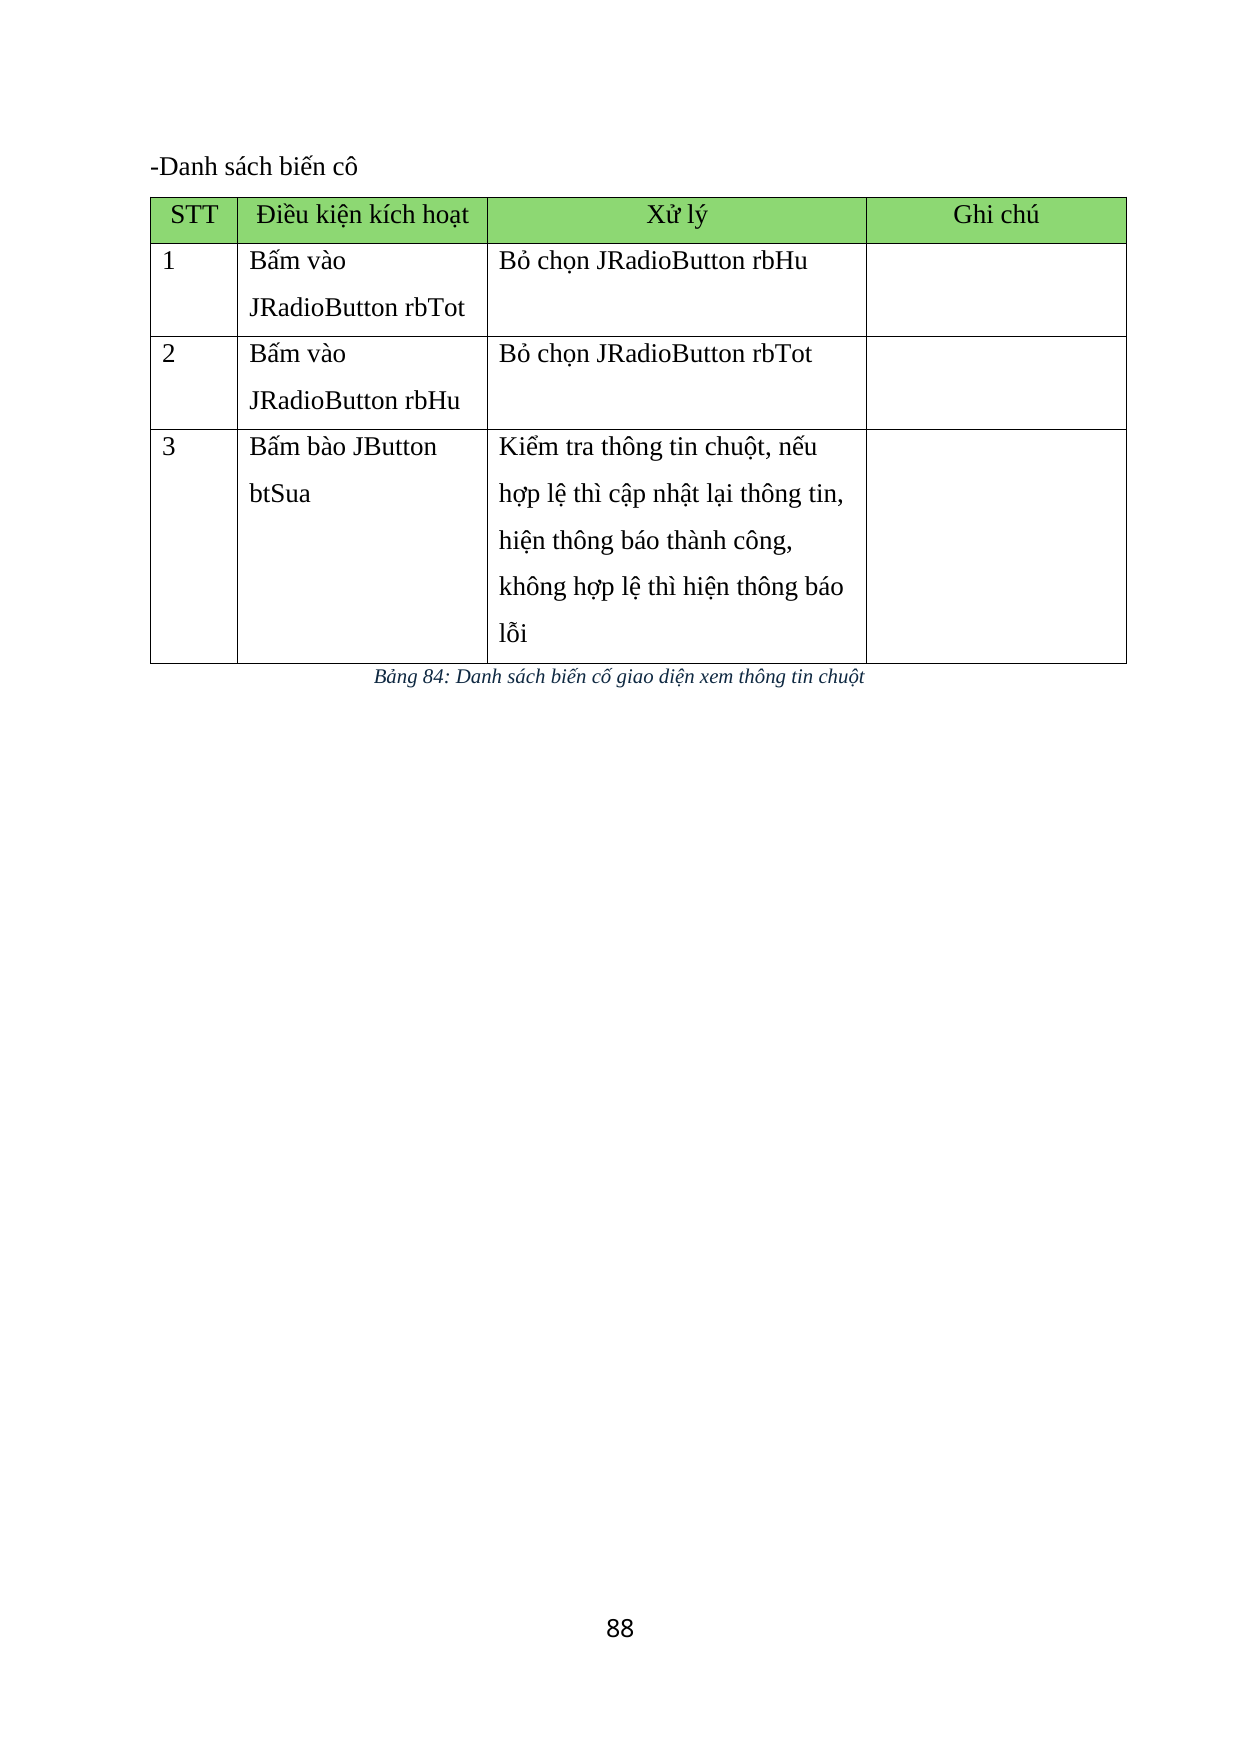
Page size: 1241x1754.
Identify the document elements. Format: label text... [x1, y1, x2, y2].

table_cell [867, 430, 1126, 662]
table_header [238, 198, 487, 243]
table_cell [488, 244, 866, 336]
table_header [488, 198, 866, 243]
text -Danh sách biến cô [150, 150, 1090, 181]
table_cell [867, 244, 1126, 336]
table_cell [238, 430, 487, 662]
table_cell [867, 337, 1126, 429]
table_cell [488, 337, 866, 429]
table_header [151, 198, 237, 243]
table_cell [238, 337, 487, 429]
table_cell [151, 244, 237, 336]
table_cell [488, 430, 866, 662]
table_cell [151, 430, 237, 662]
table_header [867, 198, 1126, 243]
text Bảng 84: Danh sách biến cố giao diện xem thông tin chuột [150, 664, 1090, 688]
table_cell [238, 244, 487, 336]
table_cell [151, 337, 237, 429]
